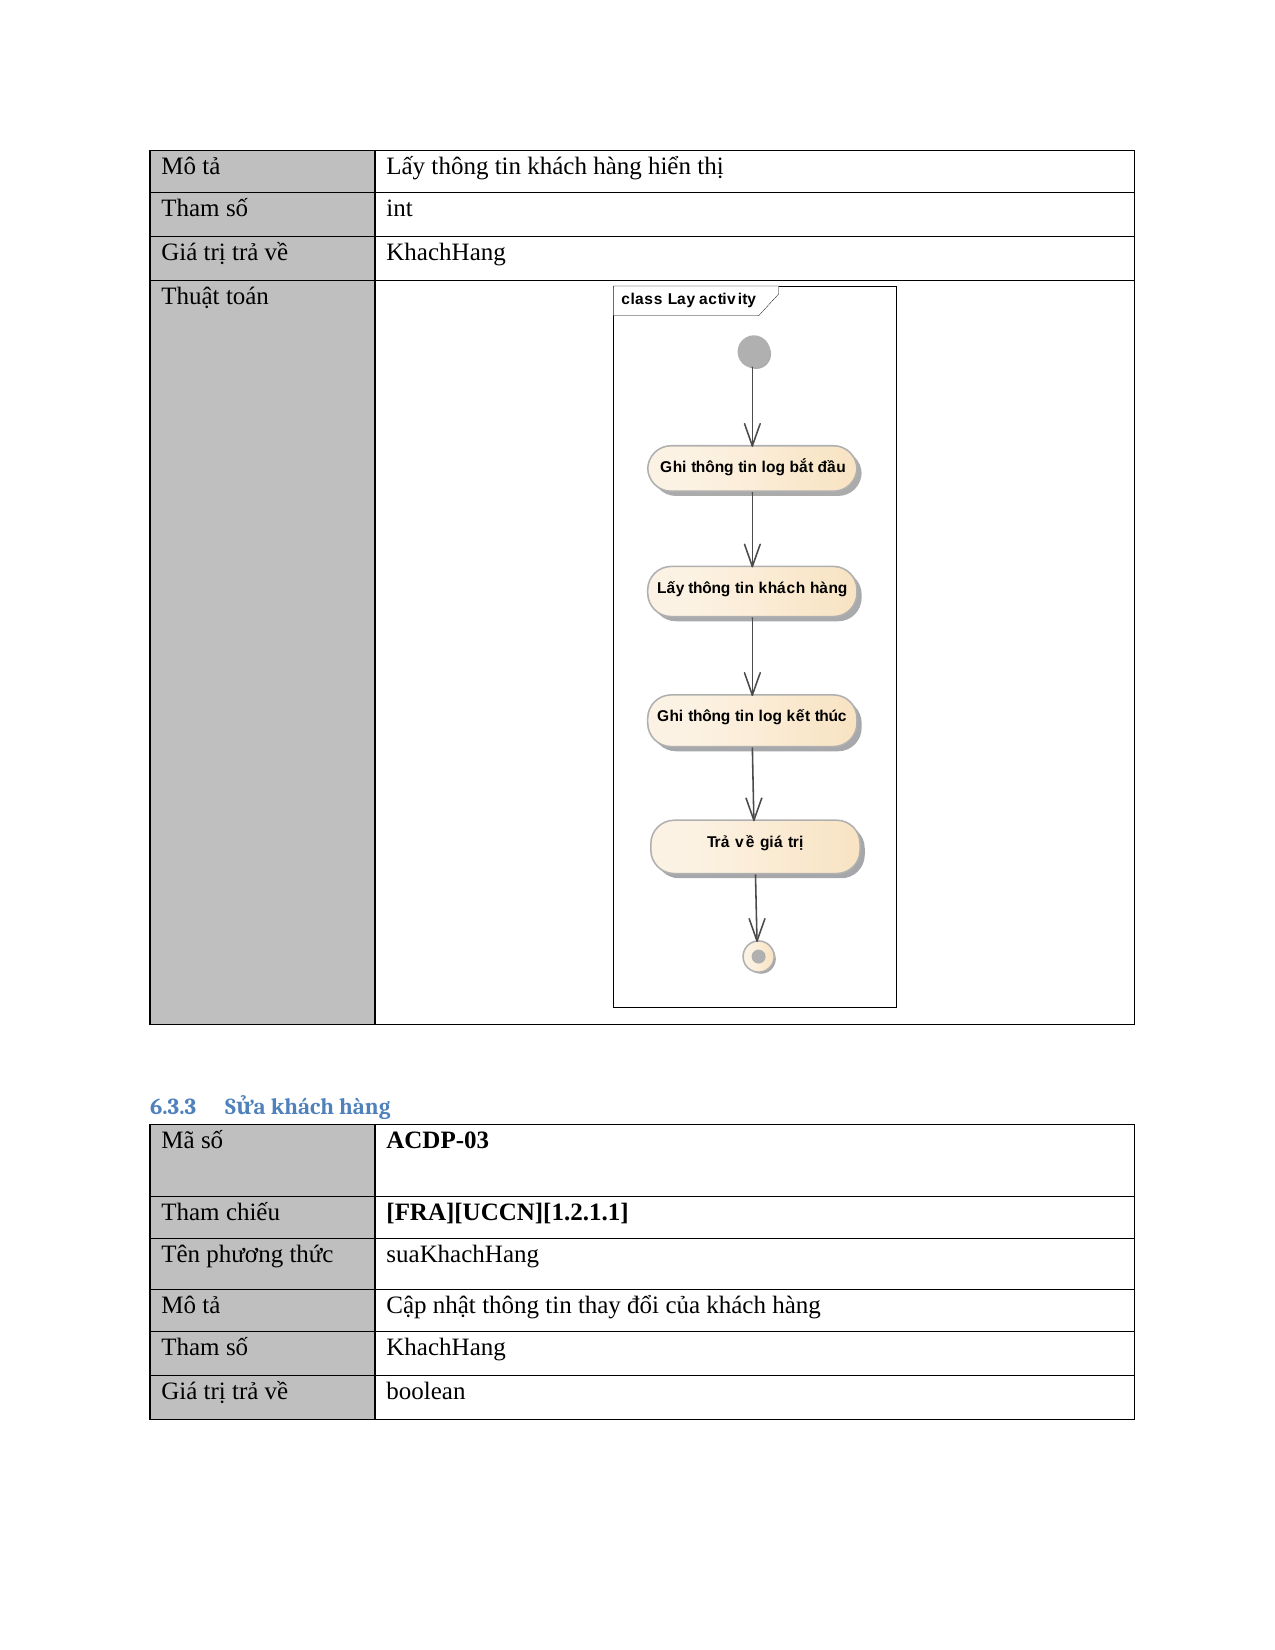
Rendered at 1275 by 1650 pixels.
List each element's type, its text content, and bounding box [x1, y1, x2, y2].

table_header Mã số [151, 1125, 374, 1196]
table_header ACDP-03 [376, 1125, 1134, 1196]
table_cell Mô tả [151, 151, 374, 192]
subtitle Sửa khách hàng [150, 1094, 1125, 1120]
table_cell Giá trị trả về [151, 1376, 374, 1419]
table_cell [376, 281, 1134, 1024]
table_cell KhachHang [376, 1332, 1134, 1375]
table_cell KhachHang [376, 237, 1134, 280]
table_cell Thuật toán [151, 281, 374, 1024]
table_cell Tên phương thức [151, 1239, 374, 1289]
table_cell int [376, 193, 1134, 236]
table_cell [FRA][UCCN][1.2.1.1] [376, 1197, 1134, 1238]
table_cell Tham chiếu [151, 1197, 374, 1238]
table_cell Tham số [151, 1332, 374, 1375]
table_cell Lấy thông tin khách hàng hiển thị [376, 151, 1134, 192]
table_cell Tham số [151, 193, 374, 236]
table_cell Cập nhật thông tin thay đổi của khách hàng [376, 1290, 1134, 1331]
table_cell suaKhachHang [376, 1239, 1134, 1289]
table_cell Giá trị trả về [151, 237, 374, 280]
table_cell boolean [376, 1376, 1134, 1419]
table_cell Mô tả [151, 1290, 374, 1331]
